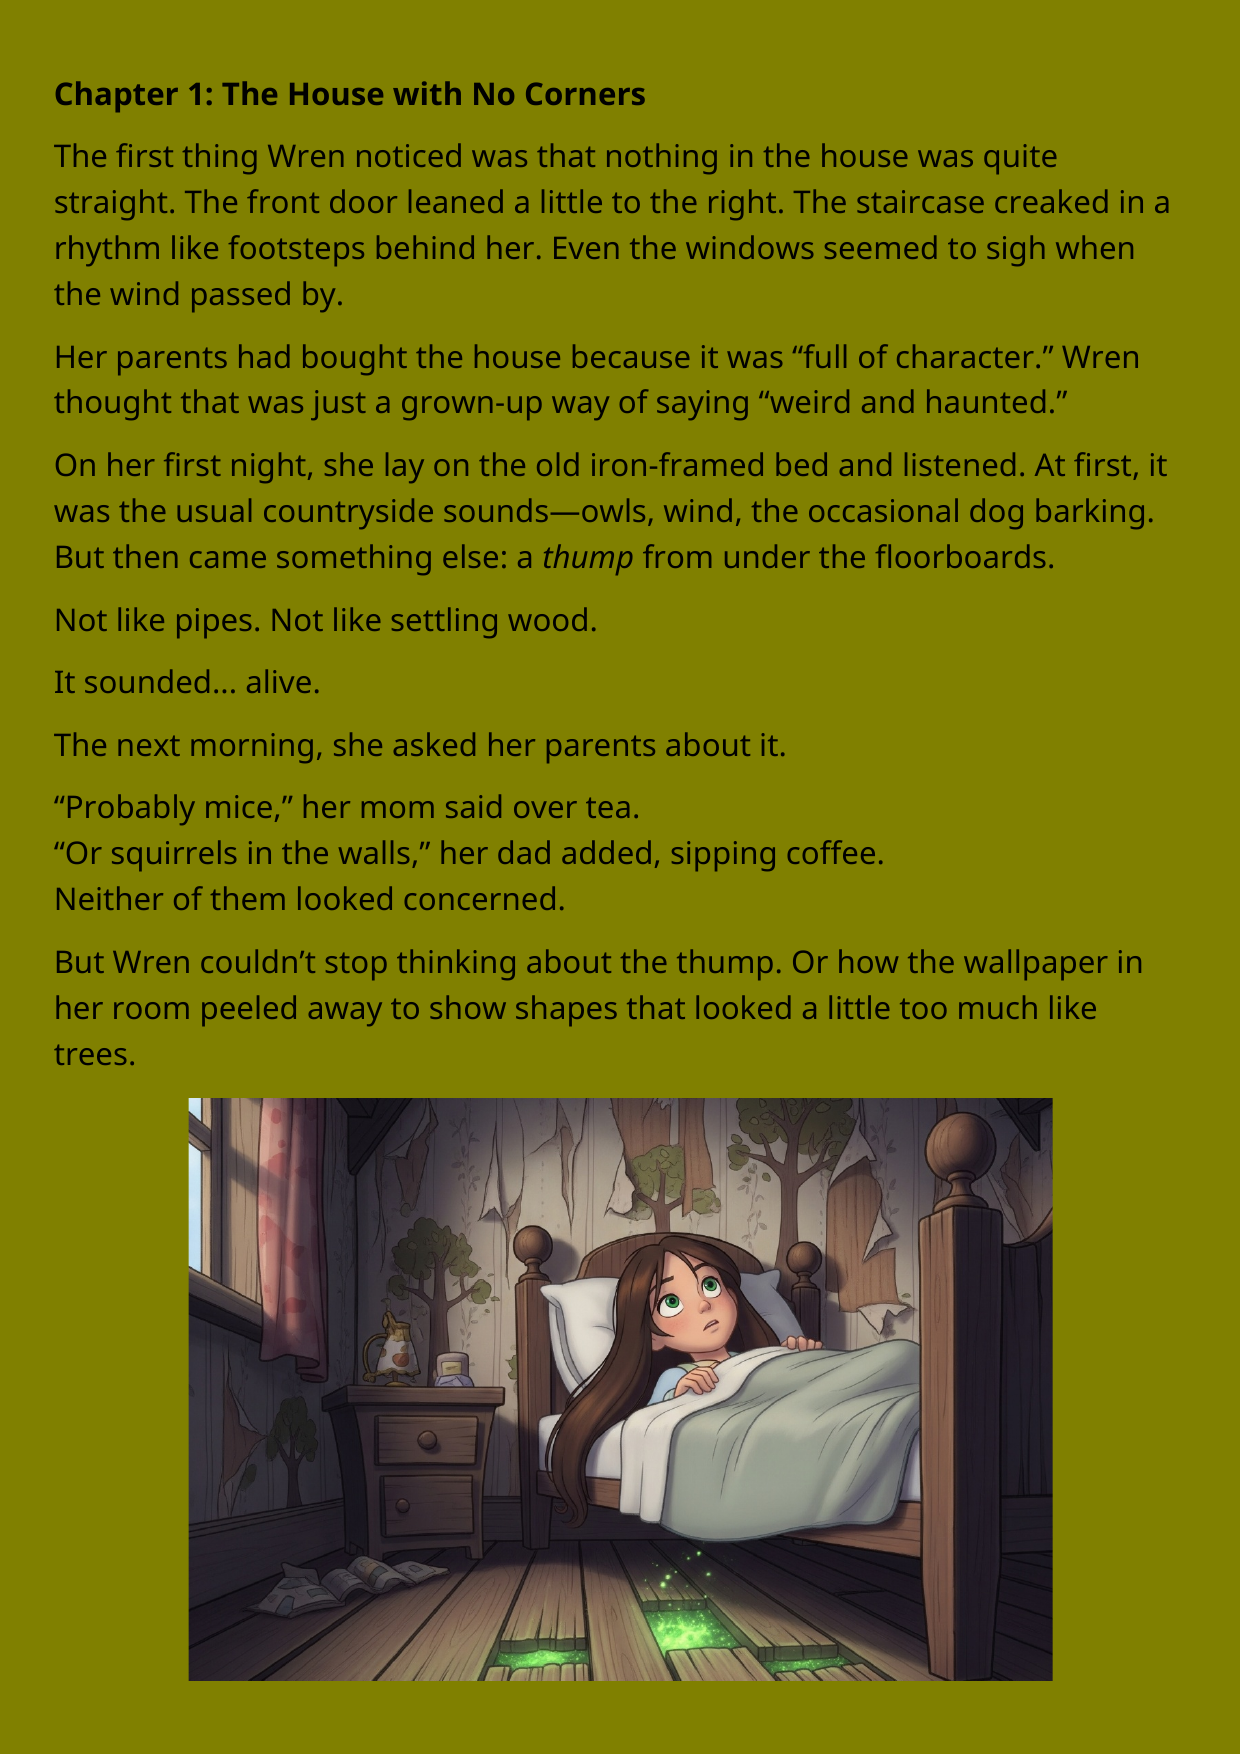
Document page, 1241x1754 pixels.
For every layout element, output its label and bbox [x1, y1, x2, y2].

picture [188, 1098, 1053, 1681]
